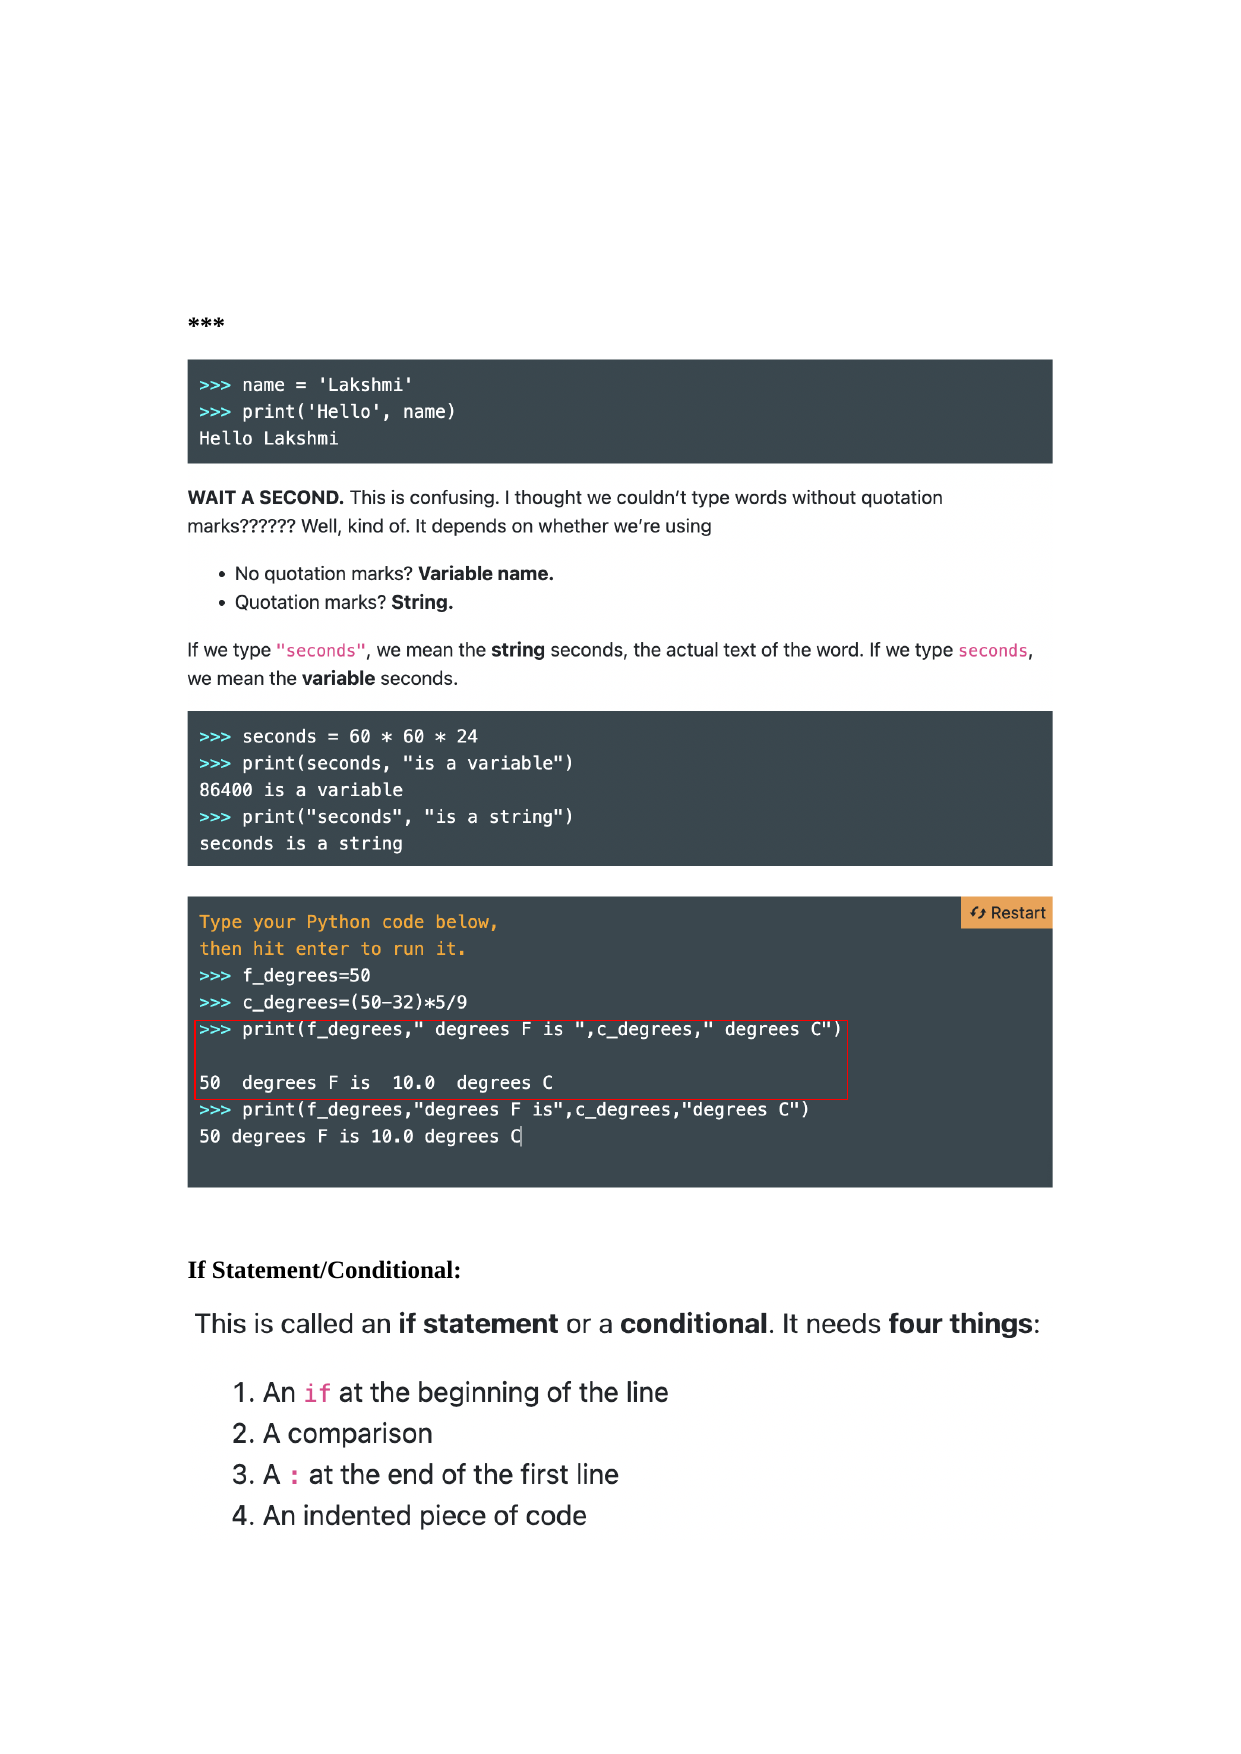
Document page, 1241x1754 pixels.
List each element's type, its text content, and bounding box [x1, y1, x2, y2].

text If Statement/Conditional: [187, 1254, 1053, 1286]
text *** [187, 309, 1053, 342]
picture [187, 358, 1053, 866]
picture [187, 895, 1053, 1188]
picture [187, 1302, 1053, 1540]
